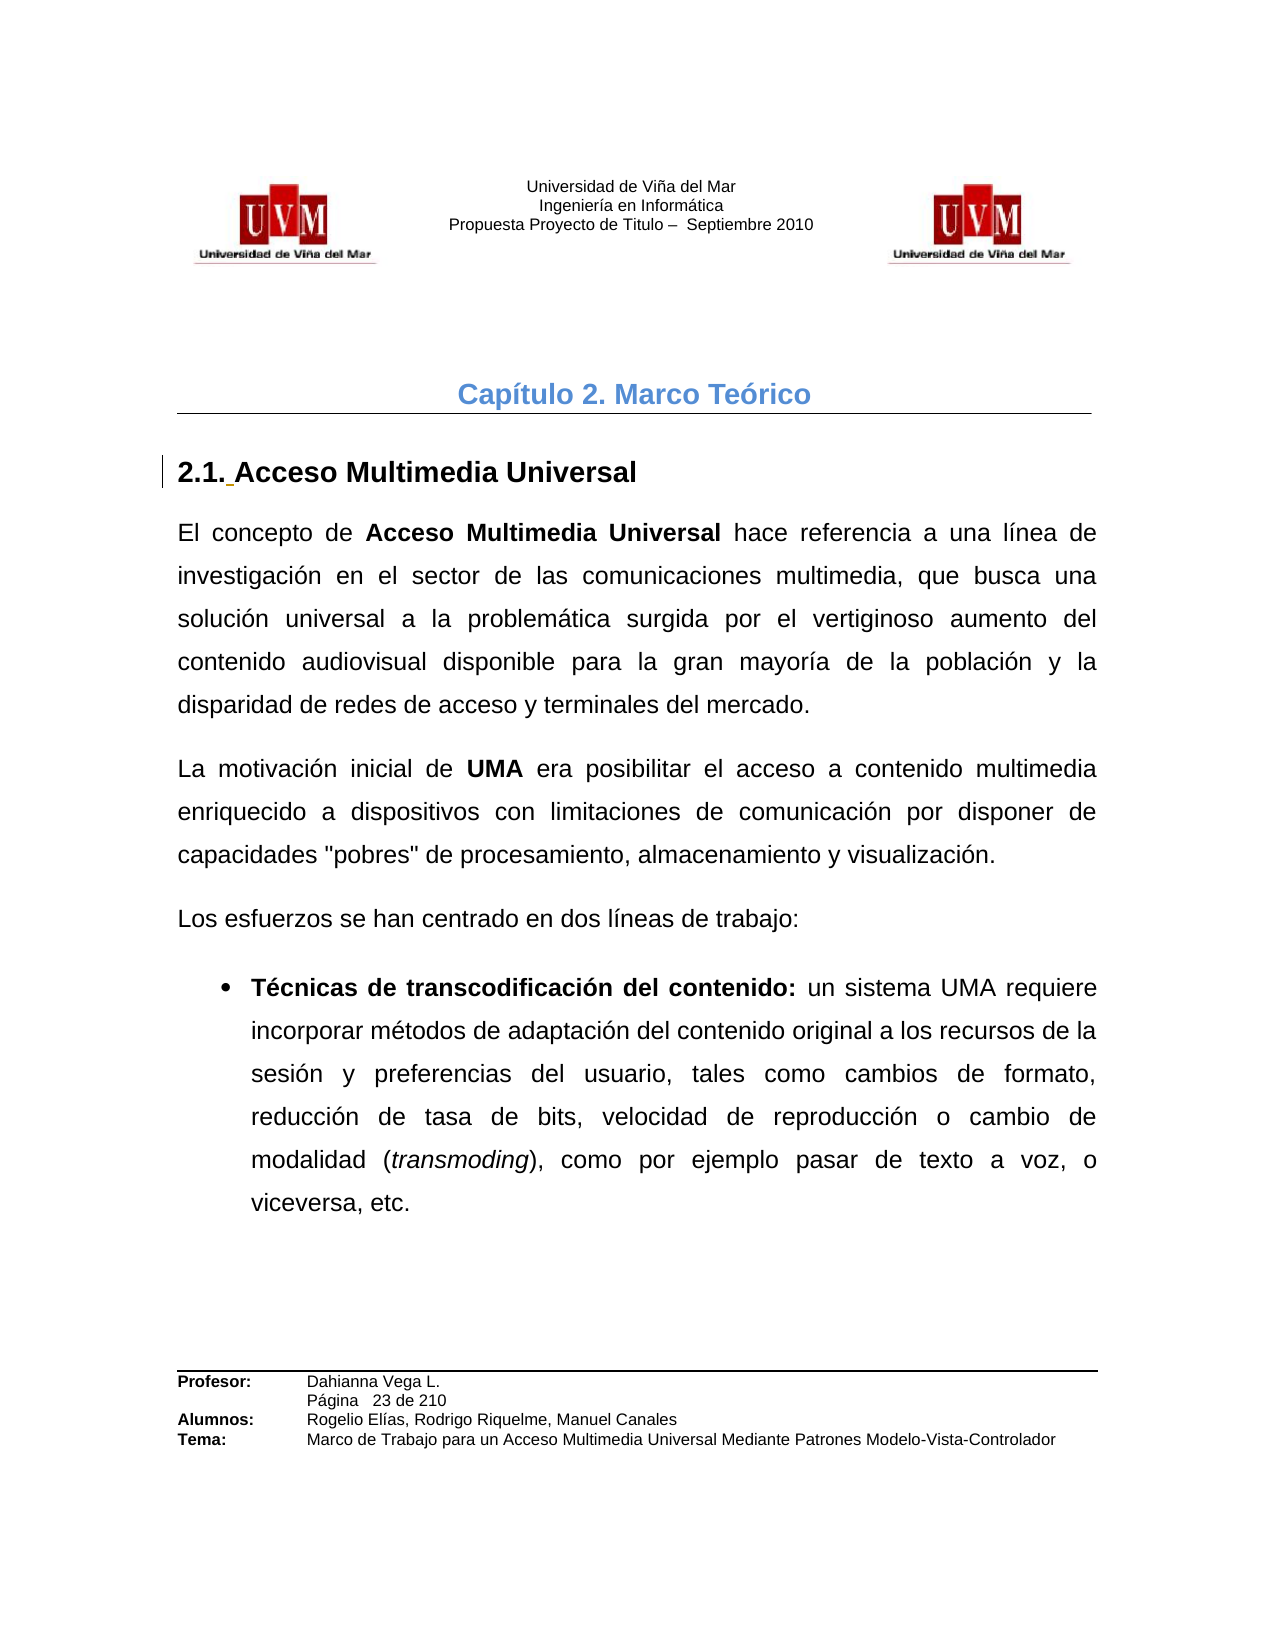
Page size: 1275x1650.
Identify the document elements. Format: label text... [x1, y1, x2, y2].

subtitle 2.1.Acceso Multimedia Universal [177, 455, 1098, 488]
table_header Capítulo 2. Marco Teórico [171, 346, 1097, 442]
picture [871, 176, 1084, 267]
text La motivación inicial de UMA era posibilitar el acceso a contenido multimedia enriquecido a dispositivos con limitaciones de comunicación por disponer de capacidades "pobres" de procesamiento, almacenamiento y visualización. [177, 754, 1098, 869]
text El concepto de Acceso Multimedia Universal hace referencia a una línea de investigación en el sector de las comunicaciones multimedia, que busca una solución universal a la problemática surgida por el vertiginoso aumento del contenido audiovisual disponible para la gran mayoría de la población y la disparidad de redes de acceso y terminales del mercado. [177, 518, 1098, 719]
list Técnicas de transcodificación del contenido: un sistema UMA requiere incorporar métodos de adaptación del contenido original a los recursos de la sesión y preferencias del usuario, tales como cambios de formato, reducción de tasa de bits, velocidad de reproducción o cambio de modalidad (transmoding), como por ejemplo pasar de texto a voz, o viceversa, etc. [221, 972, 1098, 1217]
text Los esfuerzos se han centrado en dos líneas de trabajo: [177, 904, 1098, 933]
picture [177, 176, 390, 267]
